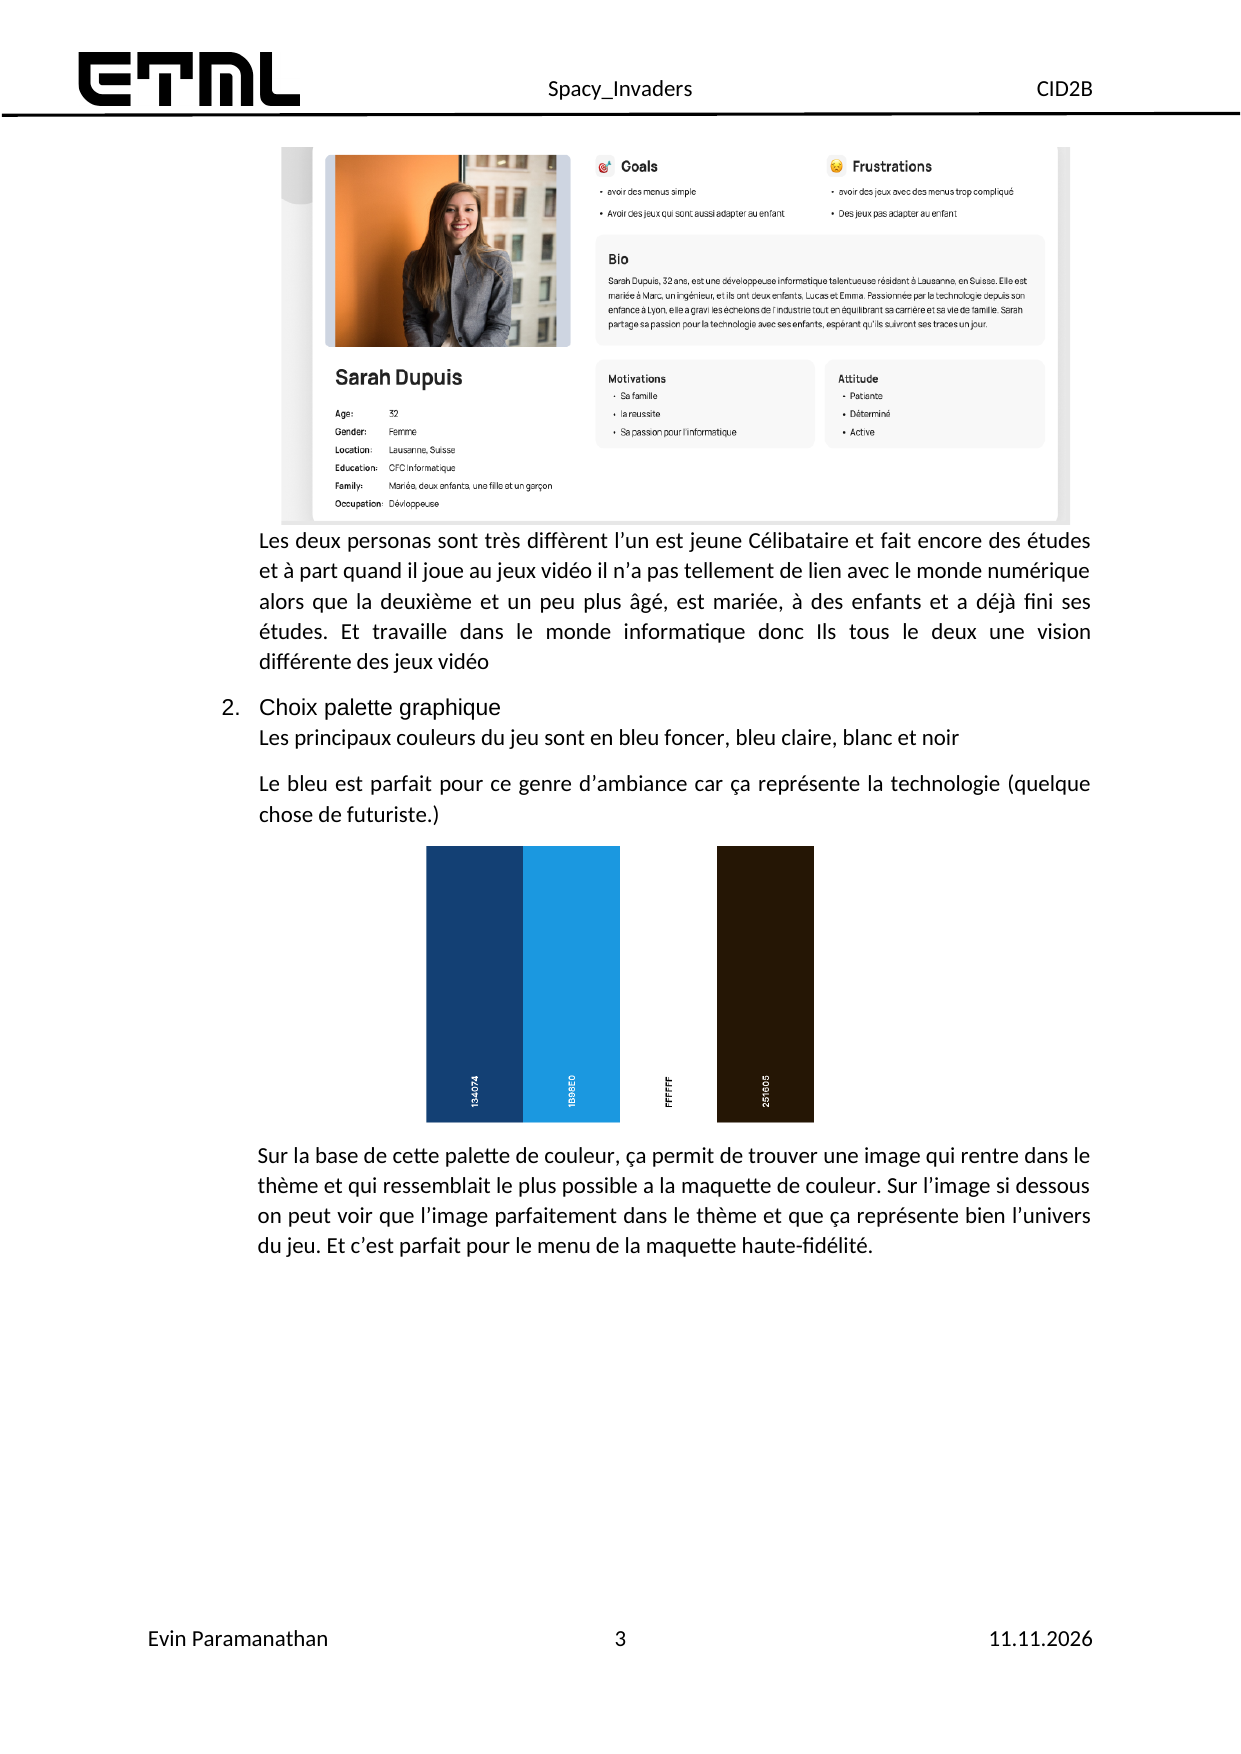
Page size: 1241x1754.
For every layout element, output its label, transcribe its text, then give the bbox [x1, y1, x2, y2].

text Les principaux couleurs du jeu sont en bleu foncer, bleu claire, blanc et noir [259, 723, 1092, 751]
text Le bleu est parfait pour ce genre d’ambiance car ça représente la technologie (quelque chose de futuriste.) [259, 769, 1092, 828]
subtitle Choix palette graphique [221, 694, 1092, 721]
picture [78, 52, 300, 106]
picture [426, 846, 814, 1123]
text Sur la base de cette palette de couleur, ça permit de trouver une image qui rentre dans le thème et qui ressemblait le plus possible a la maquette de couleur. Sur l’image si dessous on peut voir que l’image parfaitement dans le thème et que ça représente bien l’univers du jeu. Et c’est parfait pour le menu de la maquette haute-fidélité. [257, 1141, 1092, 1260]
list Les deux personas sont très diffèrent l’un est jeune Célibataire et fait encore des études et à part quand il joue au jeux vidéo il n’a pas tellement de lien avec le monde numérique alors que la deuxième et un peu plus âgé, est mariée, à des enfants et a déjà fini ses études. Et travaille dans le monde informatique donc Ils tous le deux une vision différente des jeux vidéo [259, 526, 1092, 675]
